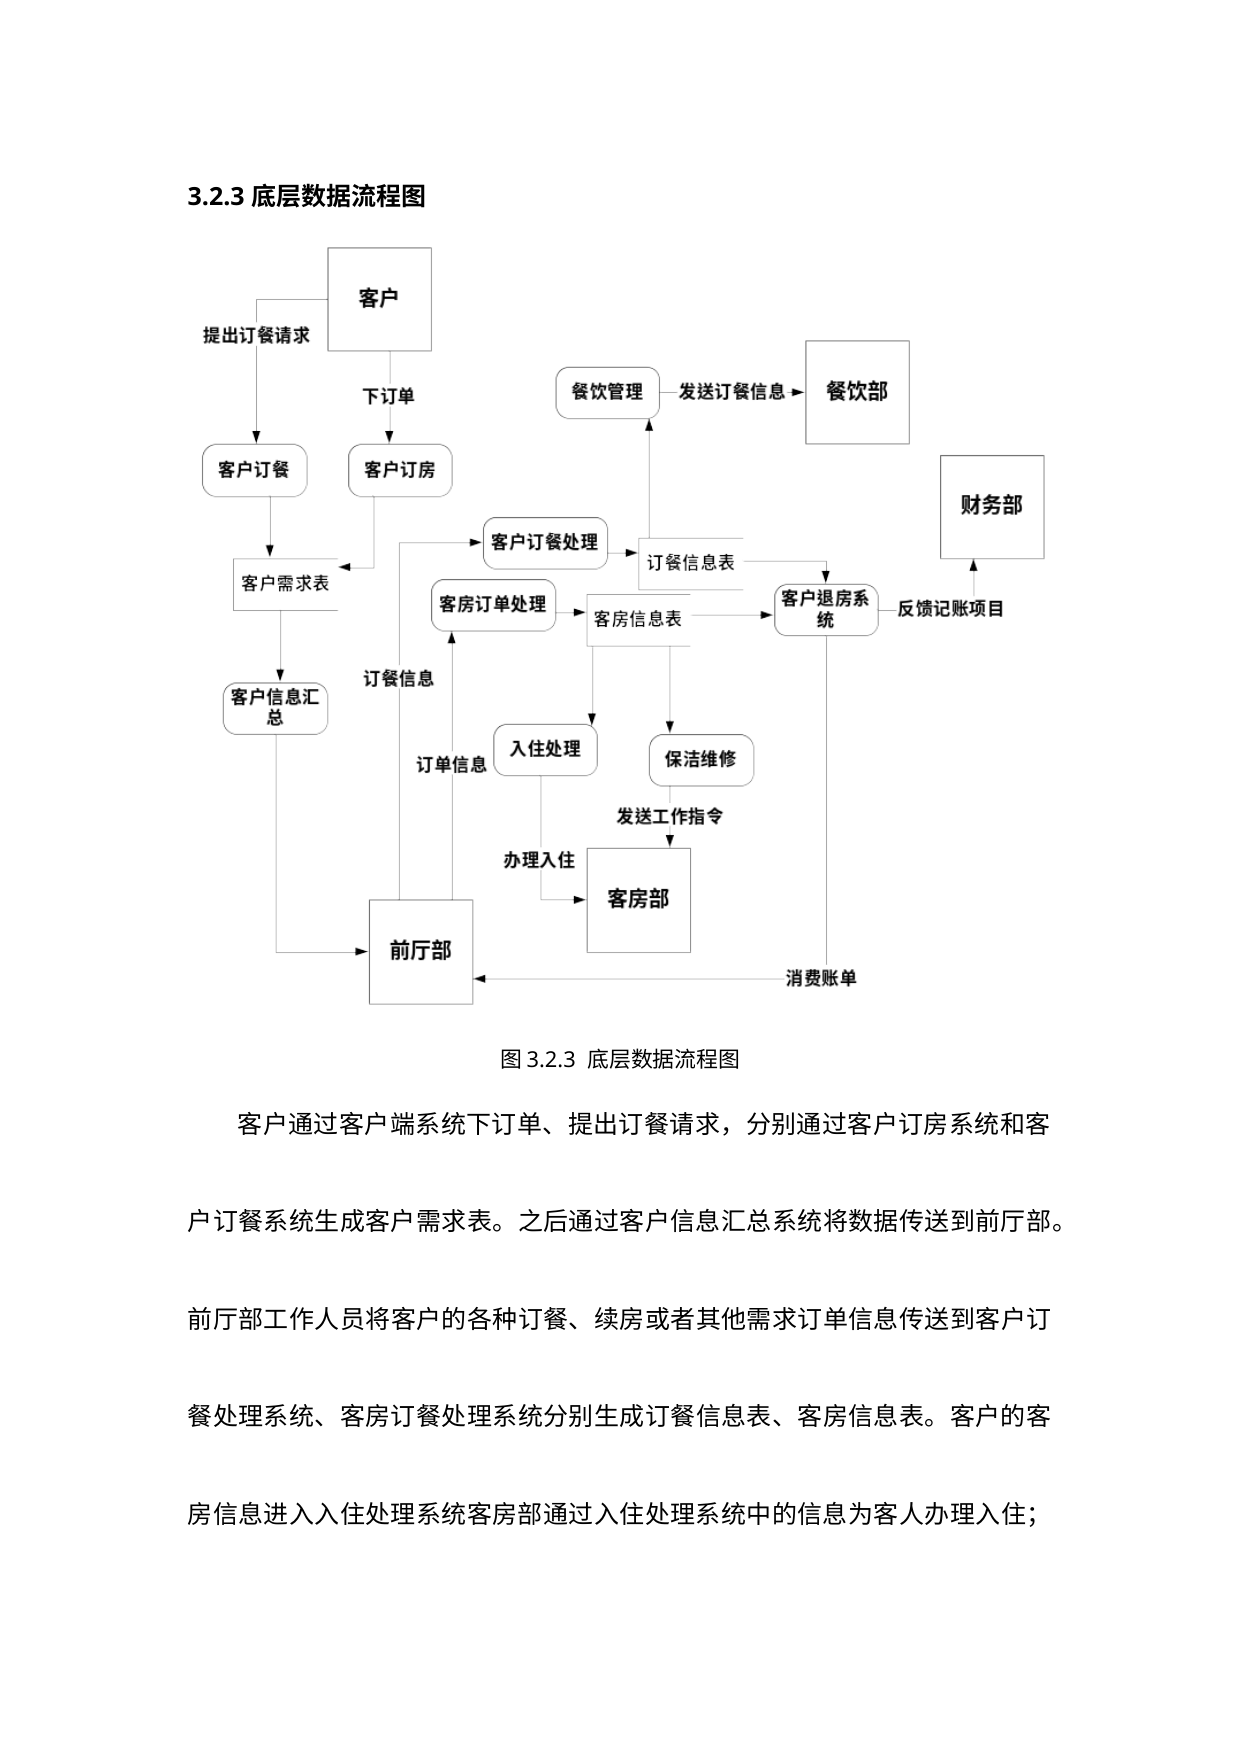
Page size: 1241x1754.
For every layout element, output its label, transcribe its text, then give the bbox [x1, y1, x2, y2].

text 图3.2.3 底层数据流程图 [187, 245, 1053, 1074]
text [187, 1090, 1053, 1545]
subtitle 3.2.3 底层数据流程图 [187, 162, 1053, 227]
